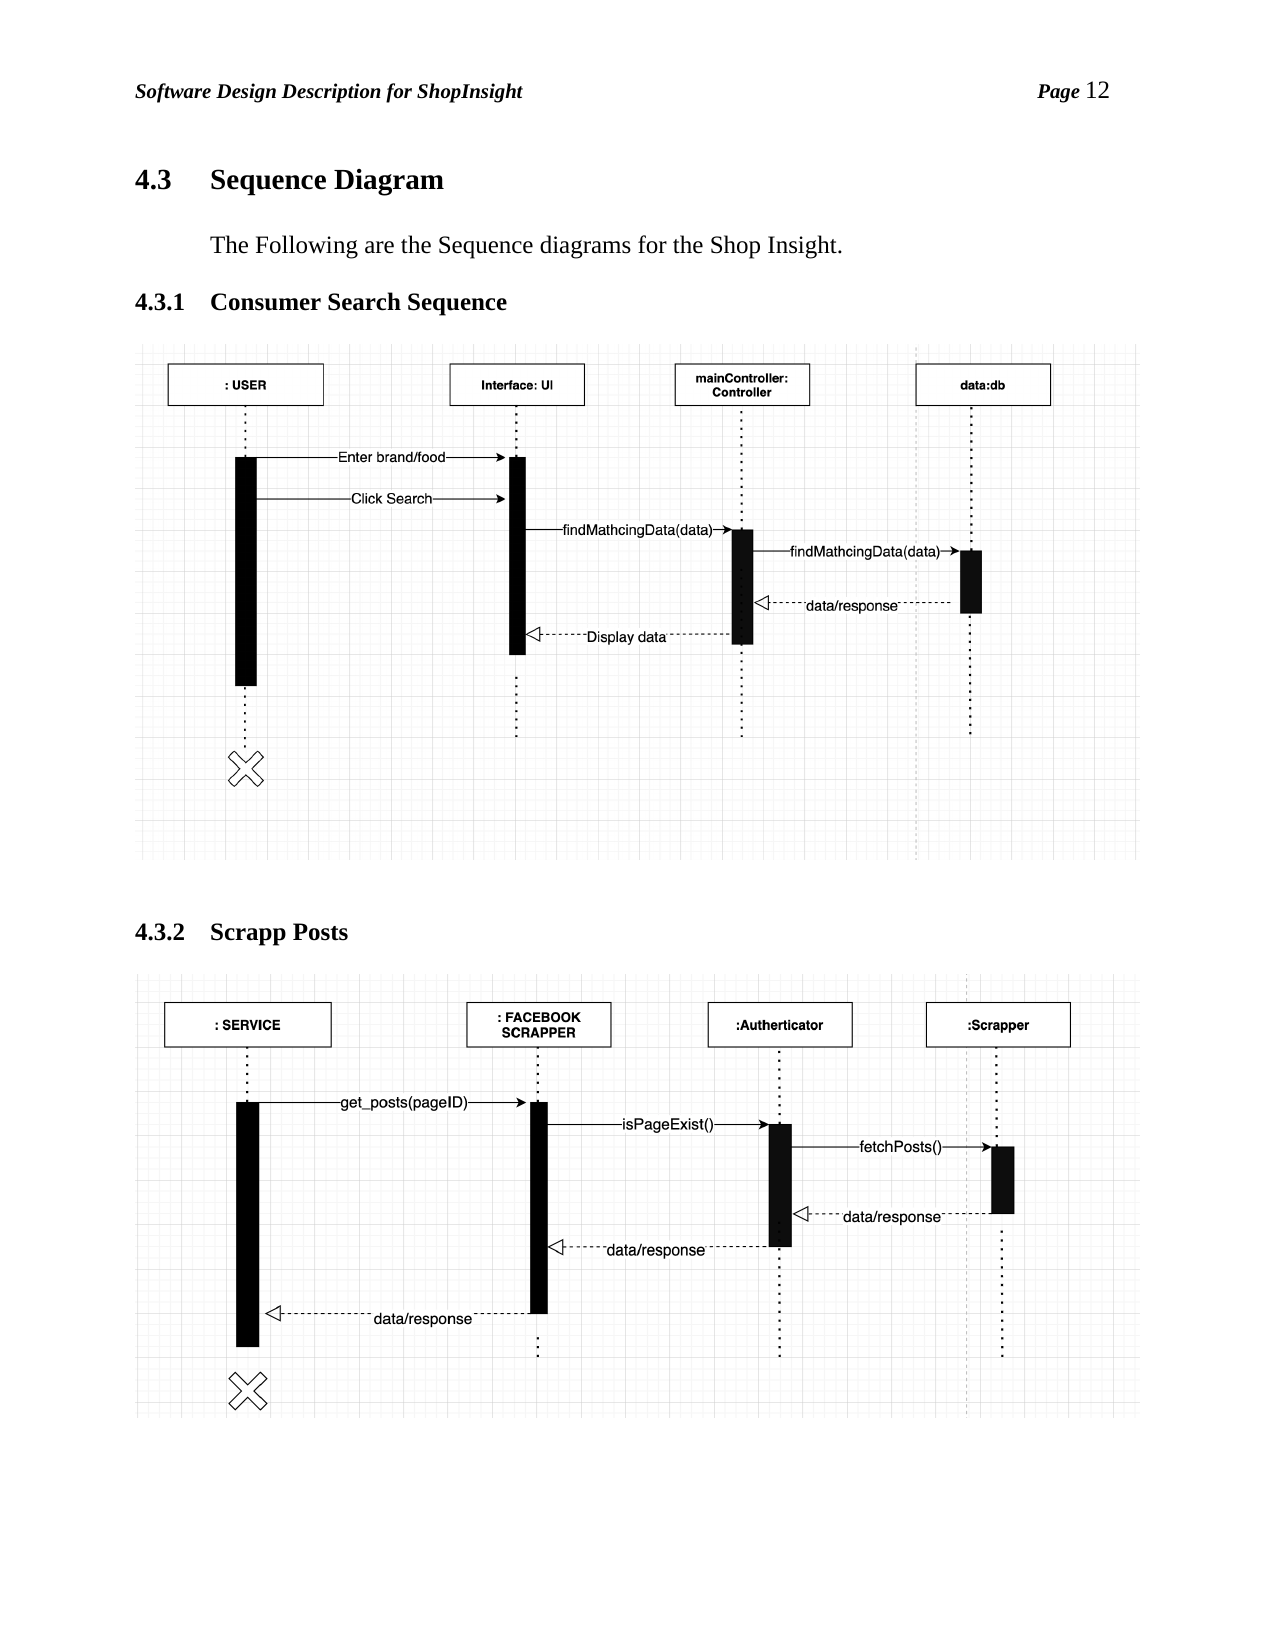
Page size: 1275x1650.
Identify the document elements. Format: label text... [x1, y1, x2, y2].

picture [135, 344, 1140, 860]
text The Following are the Sequence diagrams for the Shop Insight. [135, 230, 1140, 258]
picture [135, 974, 1140, 1418]
list Scrapp Posts [135, 917, 1140, 946]
list Consumer Search Sequence [135, 287, 1140, 316]
subtitle Sequence Diagram [135, 162, 1140, 196]
